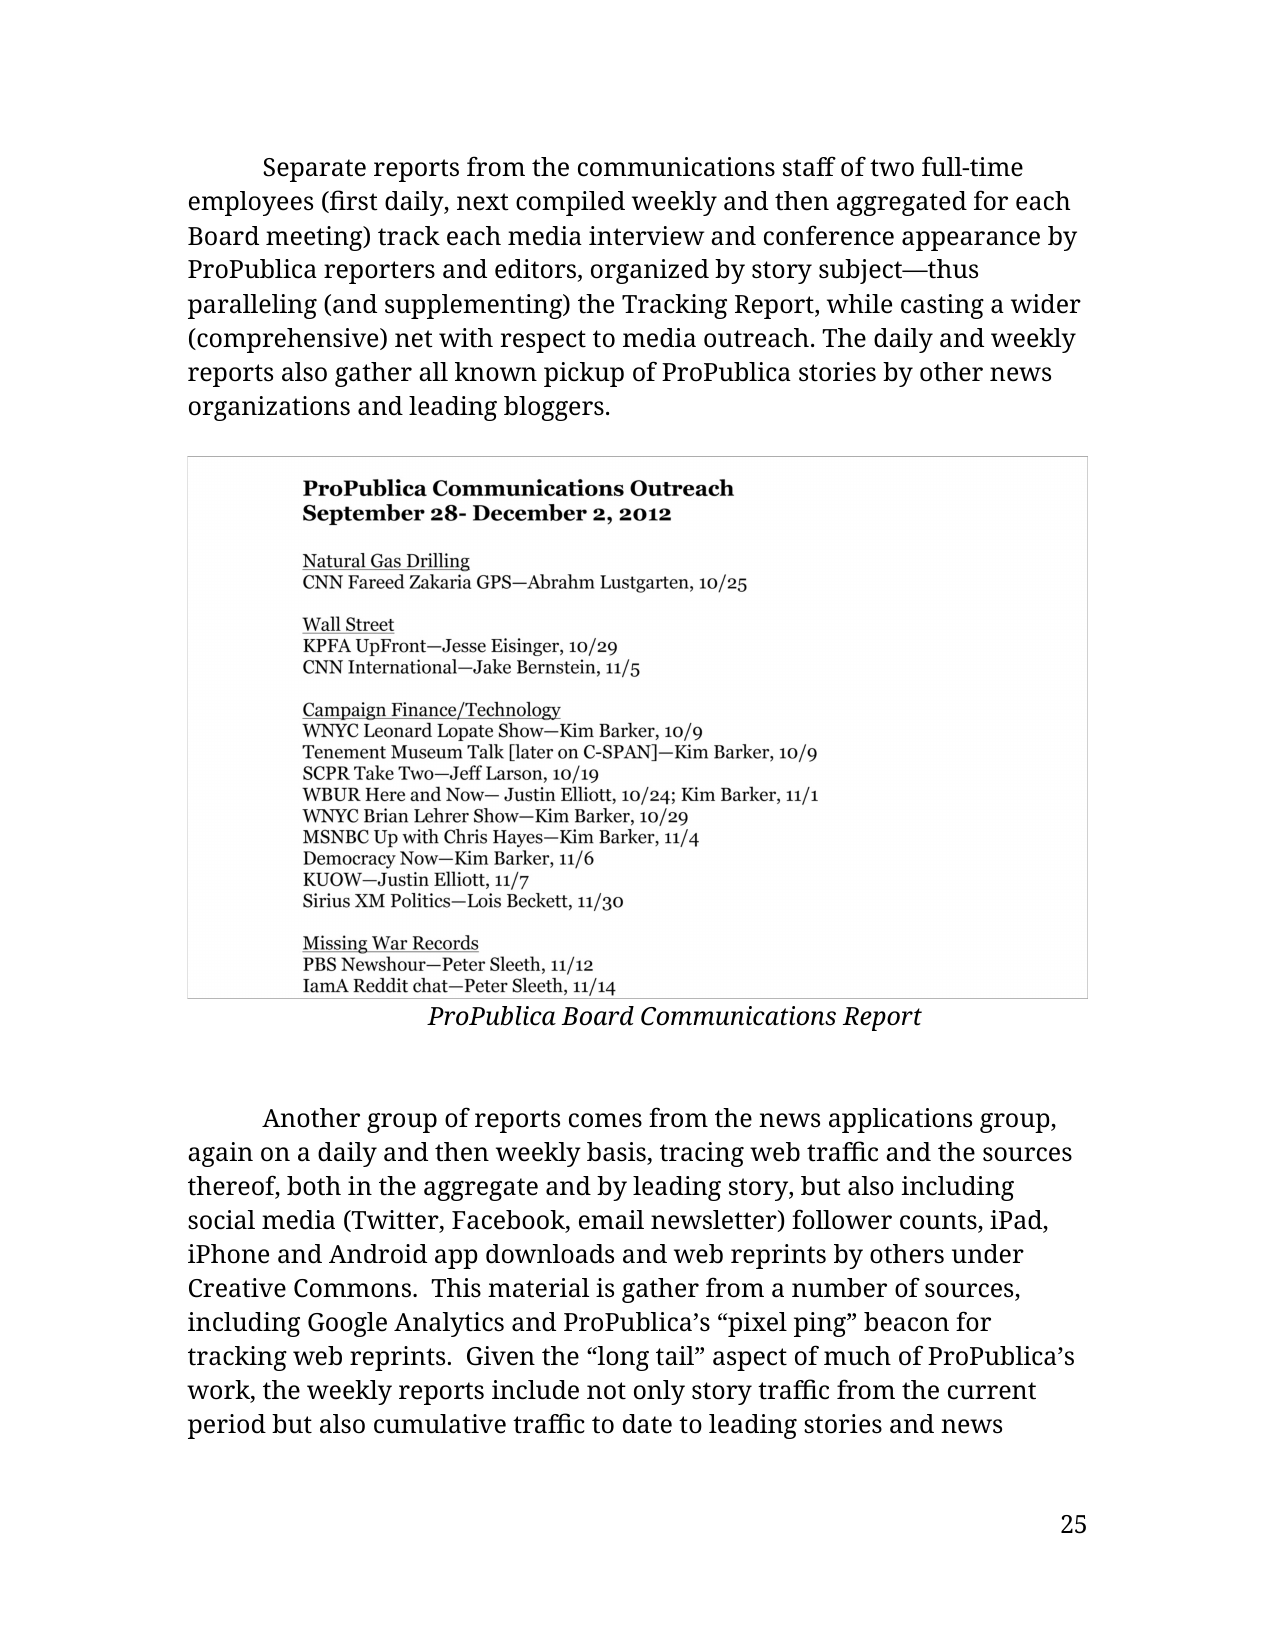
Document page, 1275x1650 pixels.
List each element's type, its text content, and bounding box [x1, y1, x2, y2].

picture [187, 456, 1088, 999]
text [187, 1100, 1087, 1441]
text Separate reports from the communications staff of two full-time employees (first daily, next compiled weekly and then aggregated for each Board meeting) track each media interview and conference appearance by ProPublica reporters and editors, organized by story subject—thus paralleling (and supplementing) the Tracking Report, while casting a wider (comprehensive) net with respect to media outreach. The daily and weekly reports also gather all known pickup of ProPublica stories by other news organizations and leading bloggers. [187, 150, 1087, 422]
text ProPublica Board Communications Report [187, 999, 1087, 1032]
